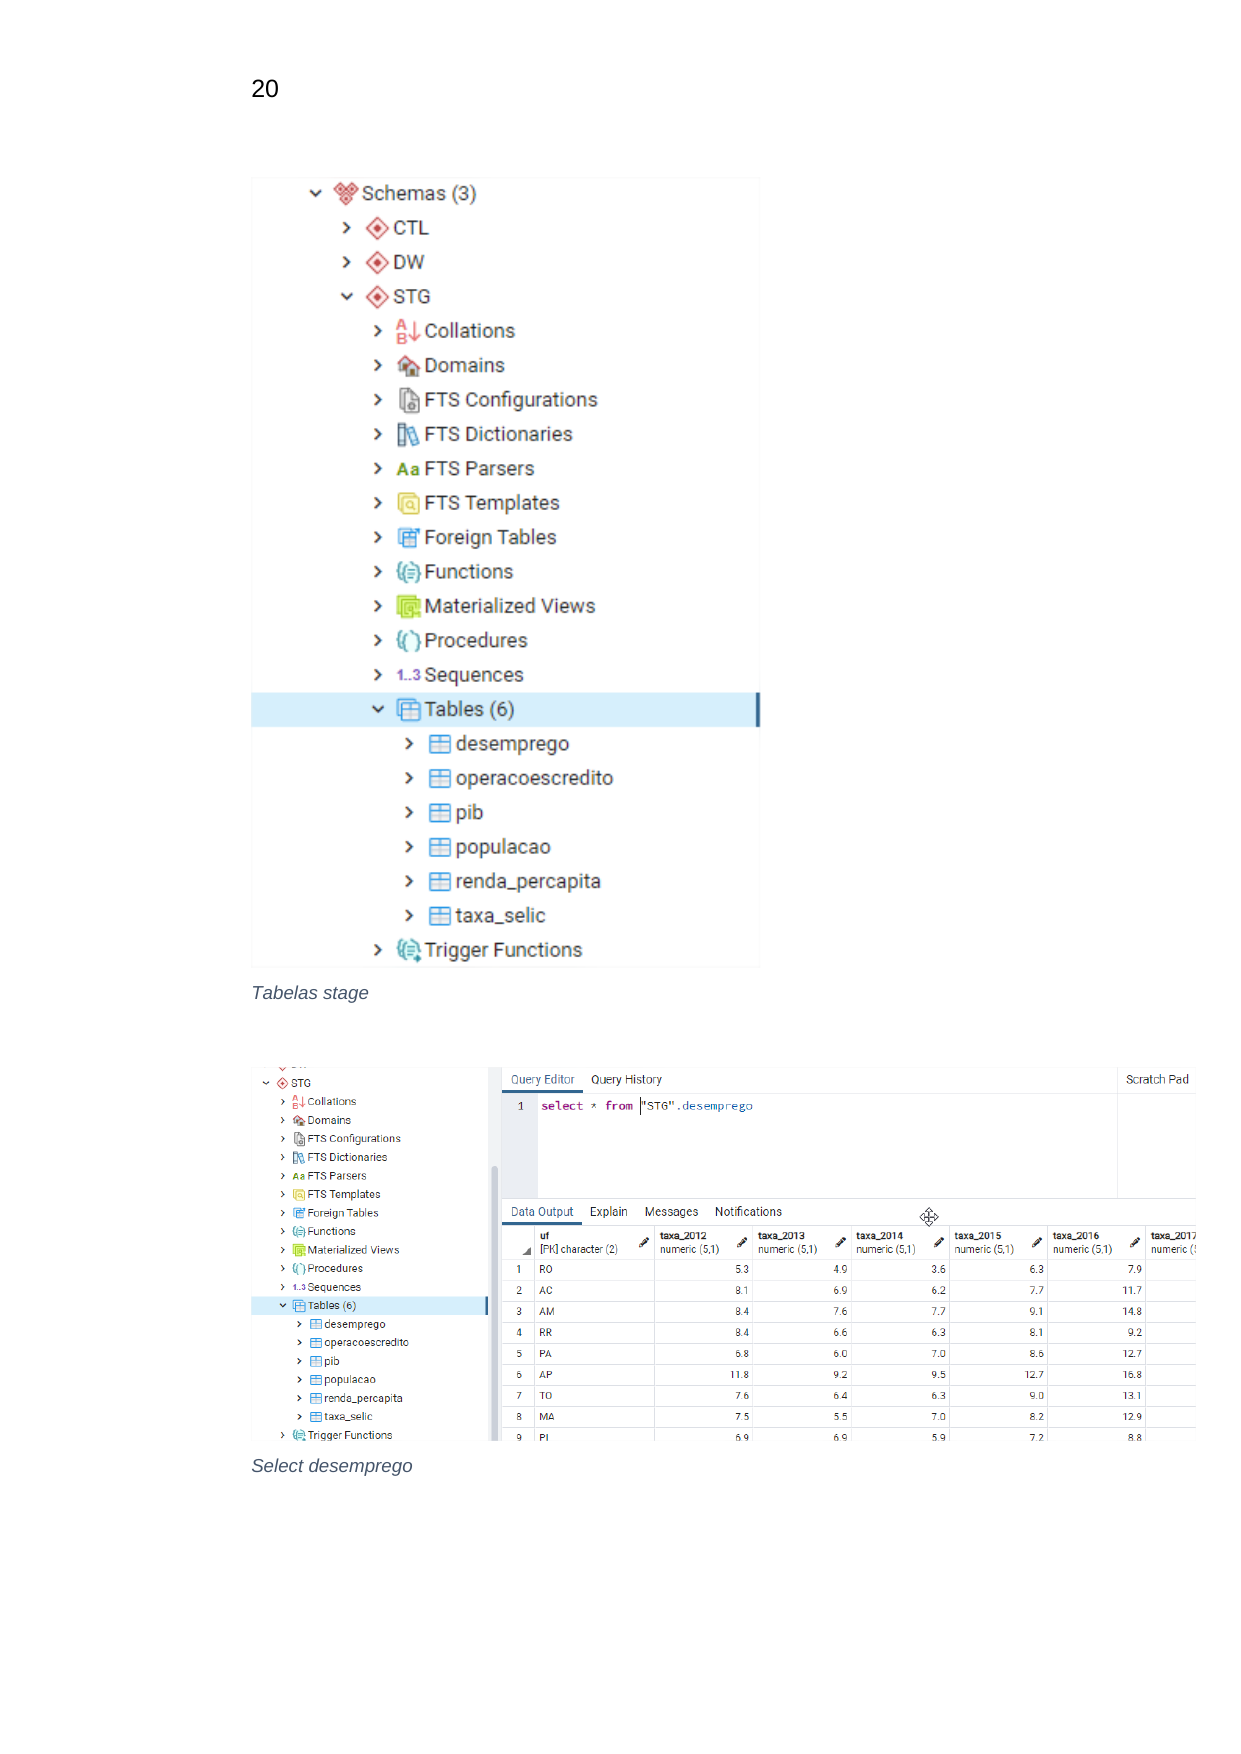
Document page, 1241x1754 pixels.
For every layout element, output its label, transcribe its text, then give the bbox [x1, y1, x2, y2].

text Select desemprego [177, 1455, 1122, 1476]
text Tabelas stage [177, 982, 1122, 1004]
picture [251, 1067, 1196, 1441]
picture [251, 177, 761, 968]
